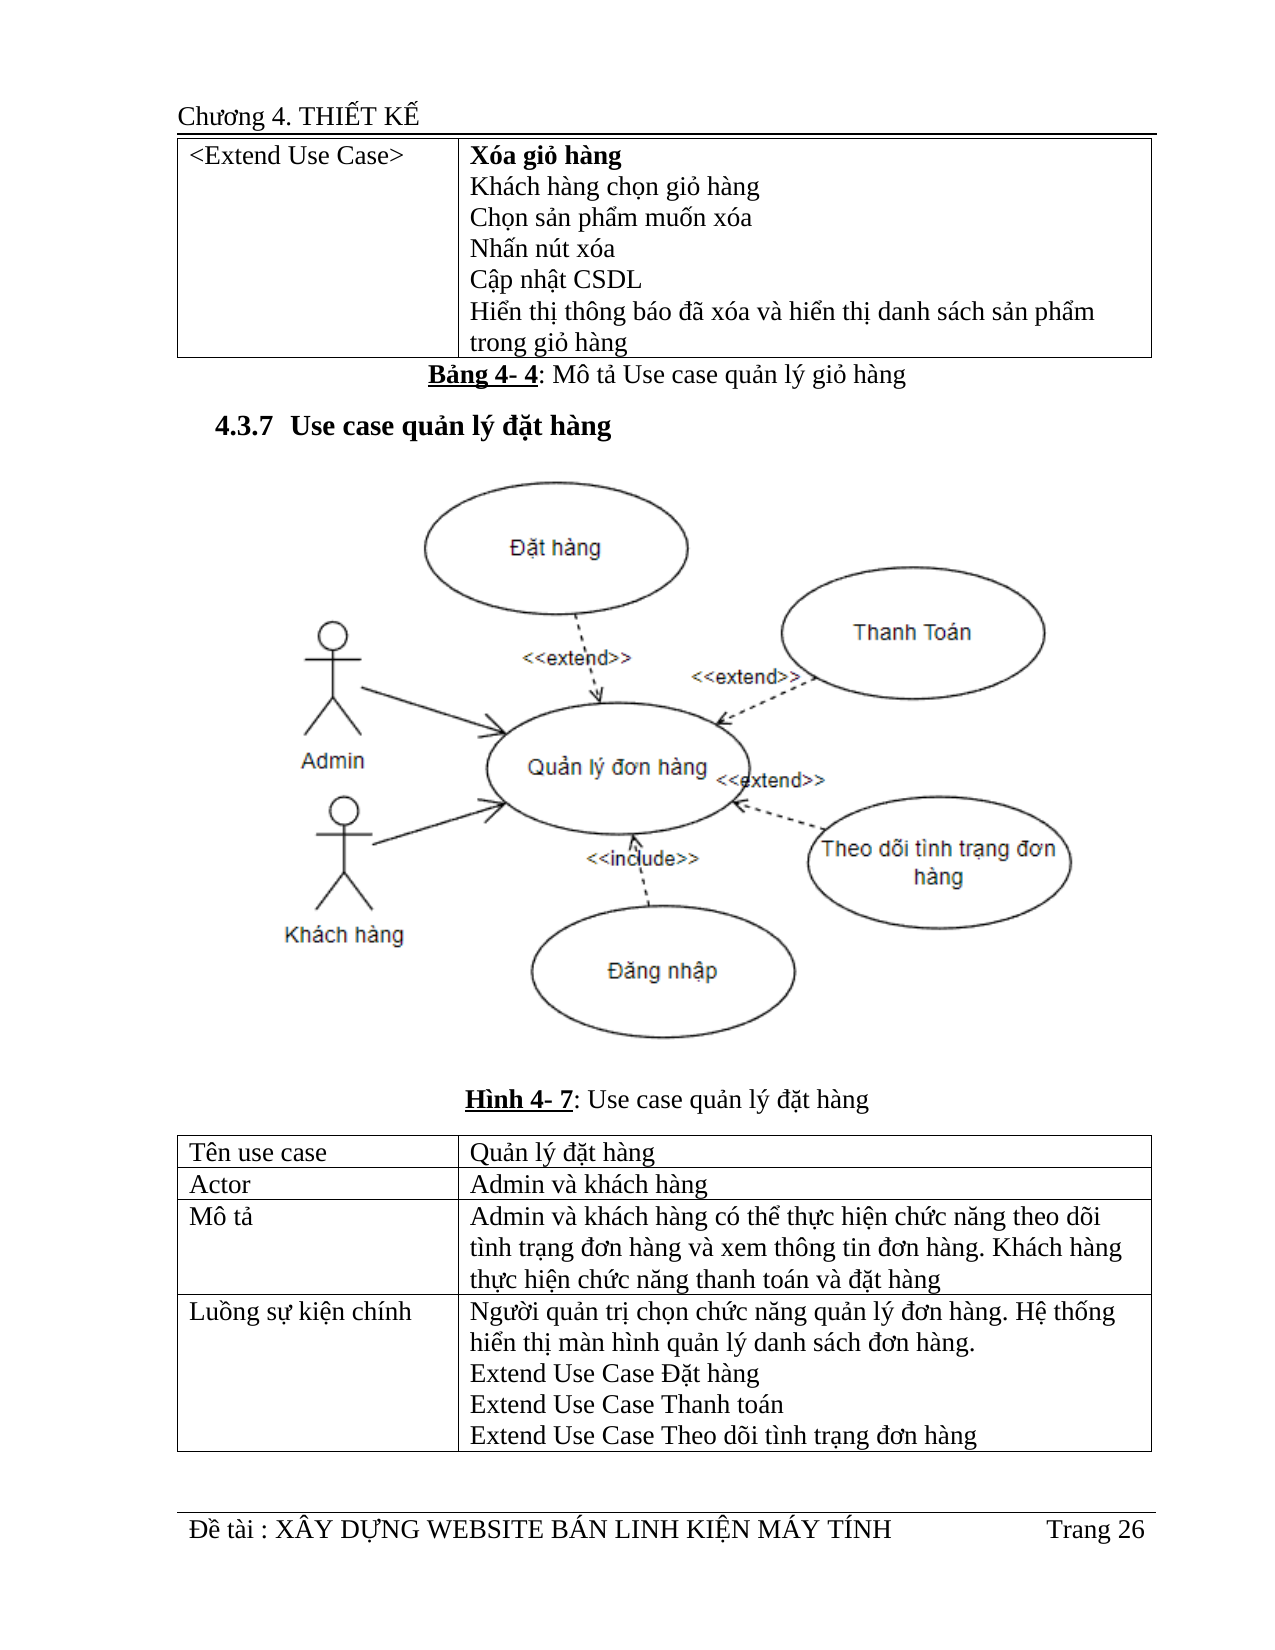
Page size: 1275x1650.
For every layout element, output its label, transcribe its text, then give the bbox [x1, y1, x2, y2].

table_cell Actor [178, 1168, 458, 1199]
table_cell Admin và khách hàng có thể thực hiện chức năng theo dõi tình trạng đơn hàng và xem thông tin đơn hàng. Khách hàng thực hiện chức năng thanh toán và đặt hàng [459, 1200, 1151, 1294]
picture [221, 461, 1113, 1065]
table_header <Extend Use Case> [178, 139, 458, 357]
text Hình 4- 7: Use case quản lý đặt hàng [177, 1083, 1157, 1114]
table_cell Luồng sự kiện chính [178, 1295, 458, 1451]
text Bảng 4- 4: Mô tả Use case quản lý giỏ hàng [177, 358, 1157, 389]
table_cell Người quản trị chọn chức năng quản lý đơn hàng. Hệ thống hiển thị màn hình quản lý danh sách đơn hàng. Extend Use Case Đặt hàng Extend Use Case Thanh toán Extend Use Case Theo dõi tình trạng đơn hàng [459, 1295, 1151, 1451]
table_header Tên use case [178, 1136, 458, 1167]
table_header Xóa giỏ hàng Khách hàng chọn giỏ hàng Chọn sản phẩm muốn xóa Nhấn nút xóa Cập nhật CSDL Hiển thị thông báo đã xóa và hiển thị danh sách sản phẩm trong giỏ hàng [459, 139, 1151, 357]
table_cell Mô tả [178, 1200, 458, 1294]
list Use case quản lý đặt hàng [215, 408, 1157, 442]
table_cell Admin và khách hàng [459, 1168, 1151, 1199]
table_header Quản lý đặt hàng [459, 1136, 1151, 1167]
